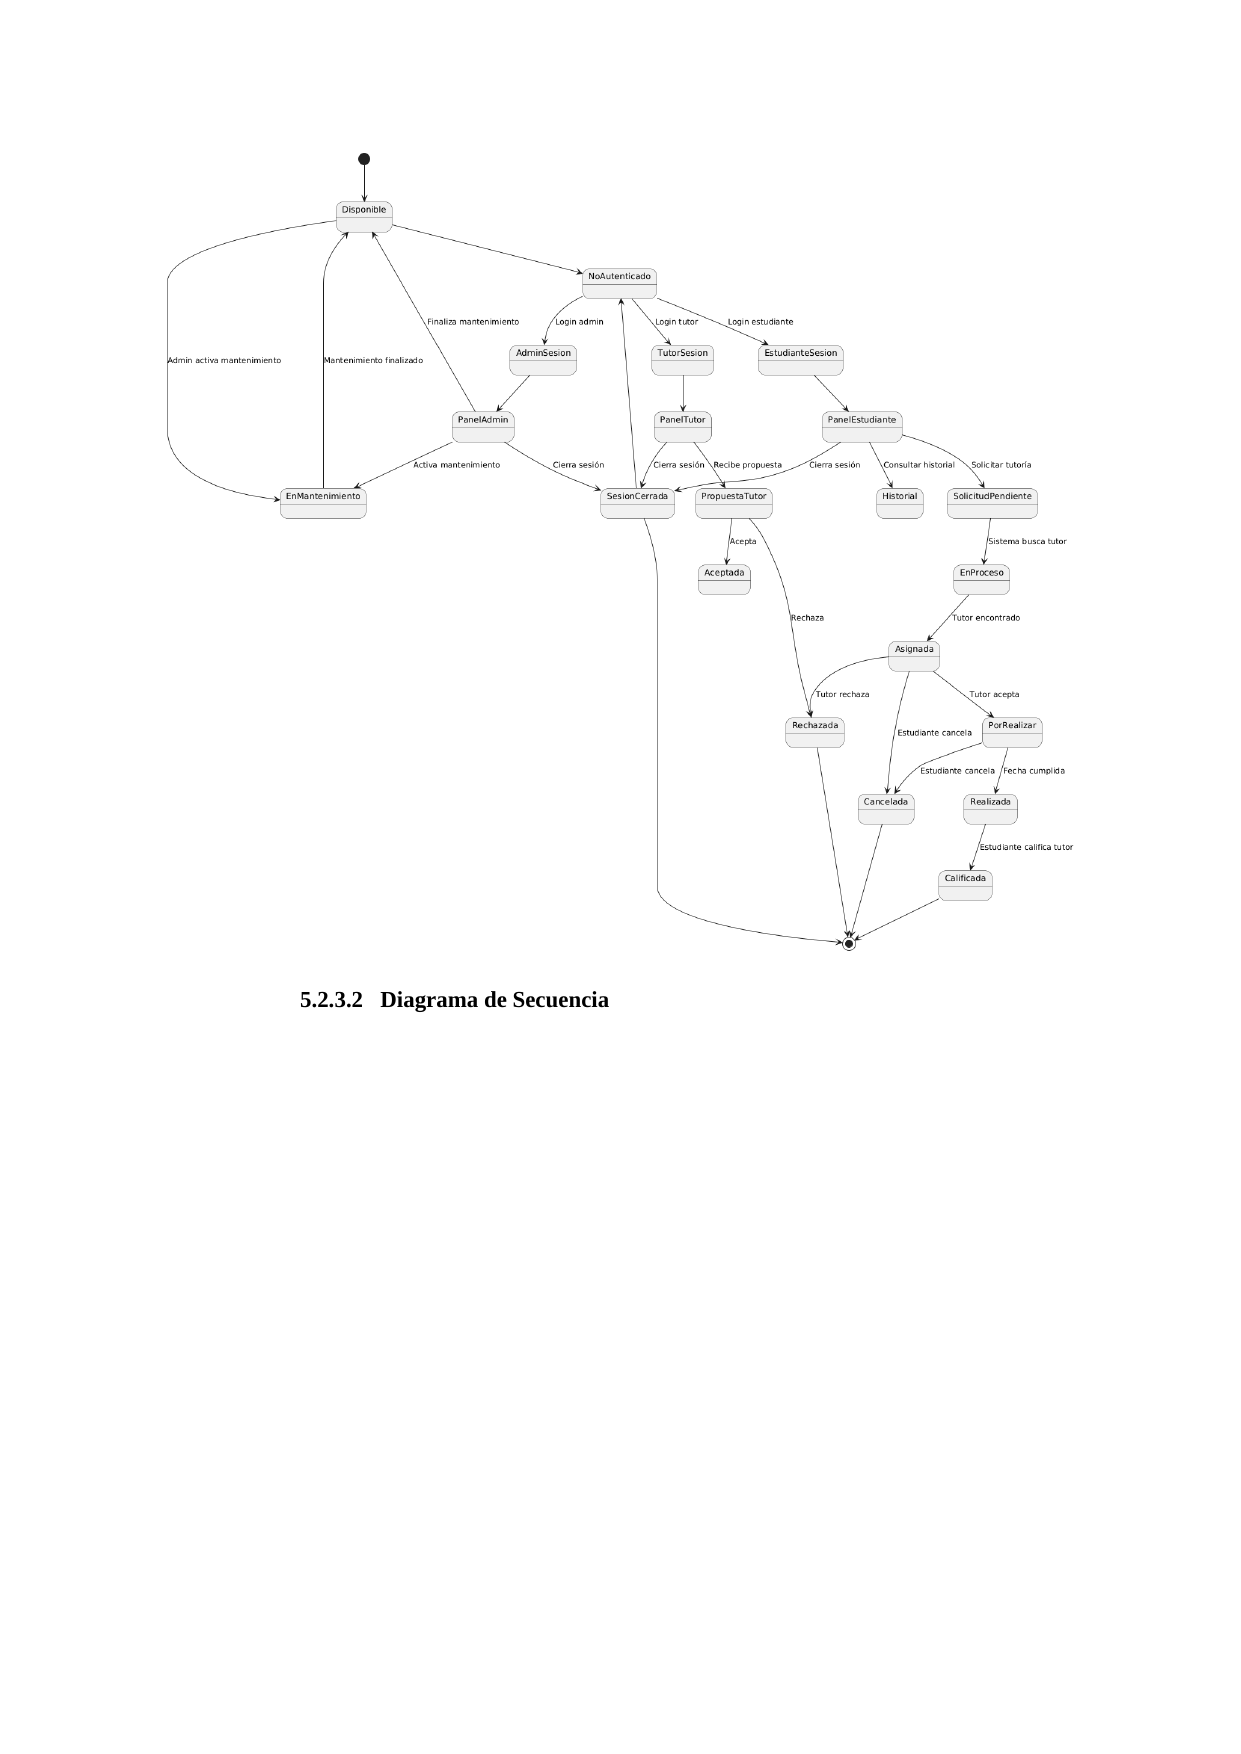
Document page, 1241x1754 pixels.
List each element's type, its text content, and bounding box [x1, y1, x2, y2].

subtitle 5.2.3.2 Diagrama de Secuencia [300, 986, 1090, 1012]
picture [163, 150, 1077, 953]
